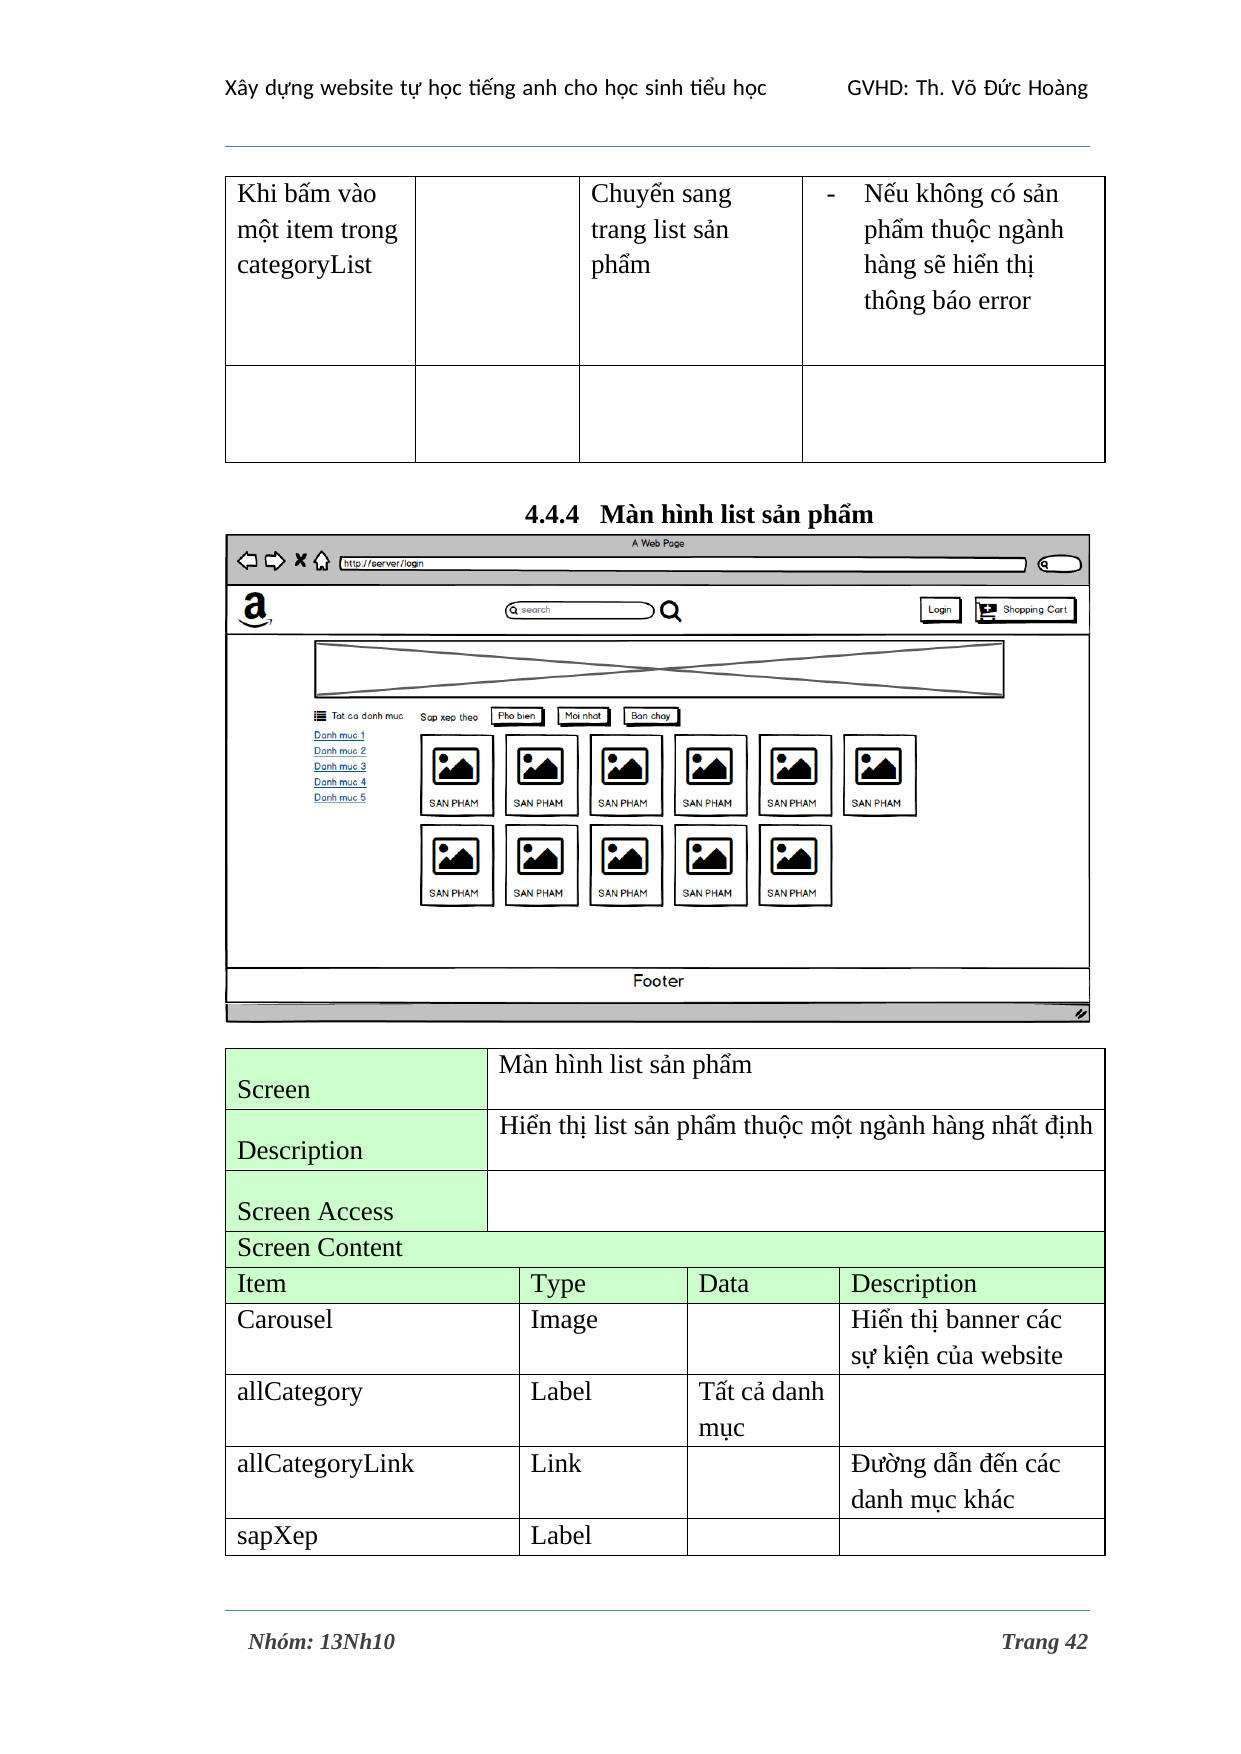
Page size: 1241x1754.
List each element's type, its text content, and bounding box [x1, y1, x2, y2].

table_cell [226, 366, 415, 462]
table_cell Nếu không có sản phẩm thuộc ngành hàng sẽ hiển thị thông báo error [803, 177, 1104, 365]
table_cell [416, 366, 579, 462]
table_cell Item [226, 1268, 519, 1303]
table_cell Đường dẫn đến các danh mục khác [840, 1447, 1104, 1518]
table_cell Khi bấm vào một item trong categoryList [226, 177, 415, 365]
table_cell sapXep [226, 1519, 519, 1555]
table_cell Carousel [226, 1304, 519, 1374]
table_cell allCategory [226, 1375, 519, 1446]
table_cell [840, 1375, 1104, 1446]
table_cell Hiển thị banner các sự kiện của website [840, 1304, 1104, 1374]
table_cell Screen Access [226, 1171, 487, 1231]
table_cell [488, 1171, 1104, 1231]
table_cell Label [520, 1519, 687, 1555]
table_cell Screen Content [226, 1232, 1104, 1267]
table_cell Description [840, 1268, 1104, 1303]
table_cell [803, 366, 1104, 462]
table_cell [688, 1447, 839, 1518]
table_cell [840, 1519, 1104, 1555]
table_cell Link [520, 1447, 687, 1518]
table_cell Type [520, 1268, 687, 1303]
table_cell Chuyển sang trang list sản phẩm [580, 177, 802, 365]
table_cell Hiển thị list sản phẩm thuộc một ngành hàng nhất định [488, 1110, 1104, 1169]
table_cell Data [688, 1268, 839, 1303]
table_cell [688, 1519, 839, 1555]
table_cell allCategoryLink [226, 1447, 519, 1518]
table_header Screen [226, 1049, 487, 1108]
table_cell Label [520, 1375, 687, 1446]
table_cell [416, 177, 579, 365]
table_cell [688, 1304, 839, 1374]
table_cell Description [226, 1110, 487, 1169]
table_cell [580, 366, 802, 462]
table_cell Image [520, 1304, 687, 1374]
table_cell Tất cả danh mục [688, 1375, 839, 1446]
picture [225, 534, 1091, 1023]
list Màn hình list sản phẩm [525, 498, 1087, 529]
table_header Màn hình list sản phẩm [488, 1049, 1104, 1108]
